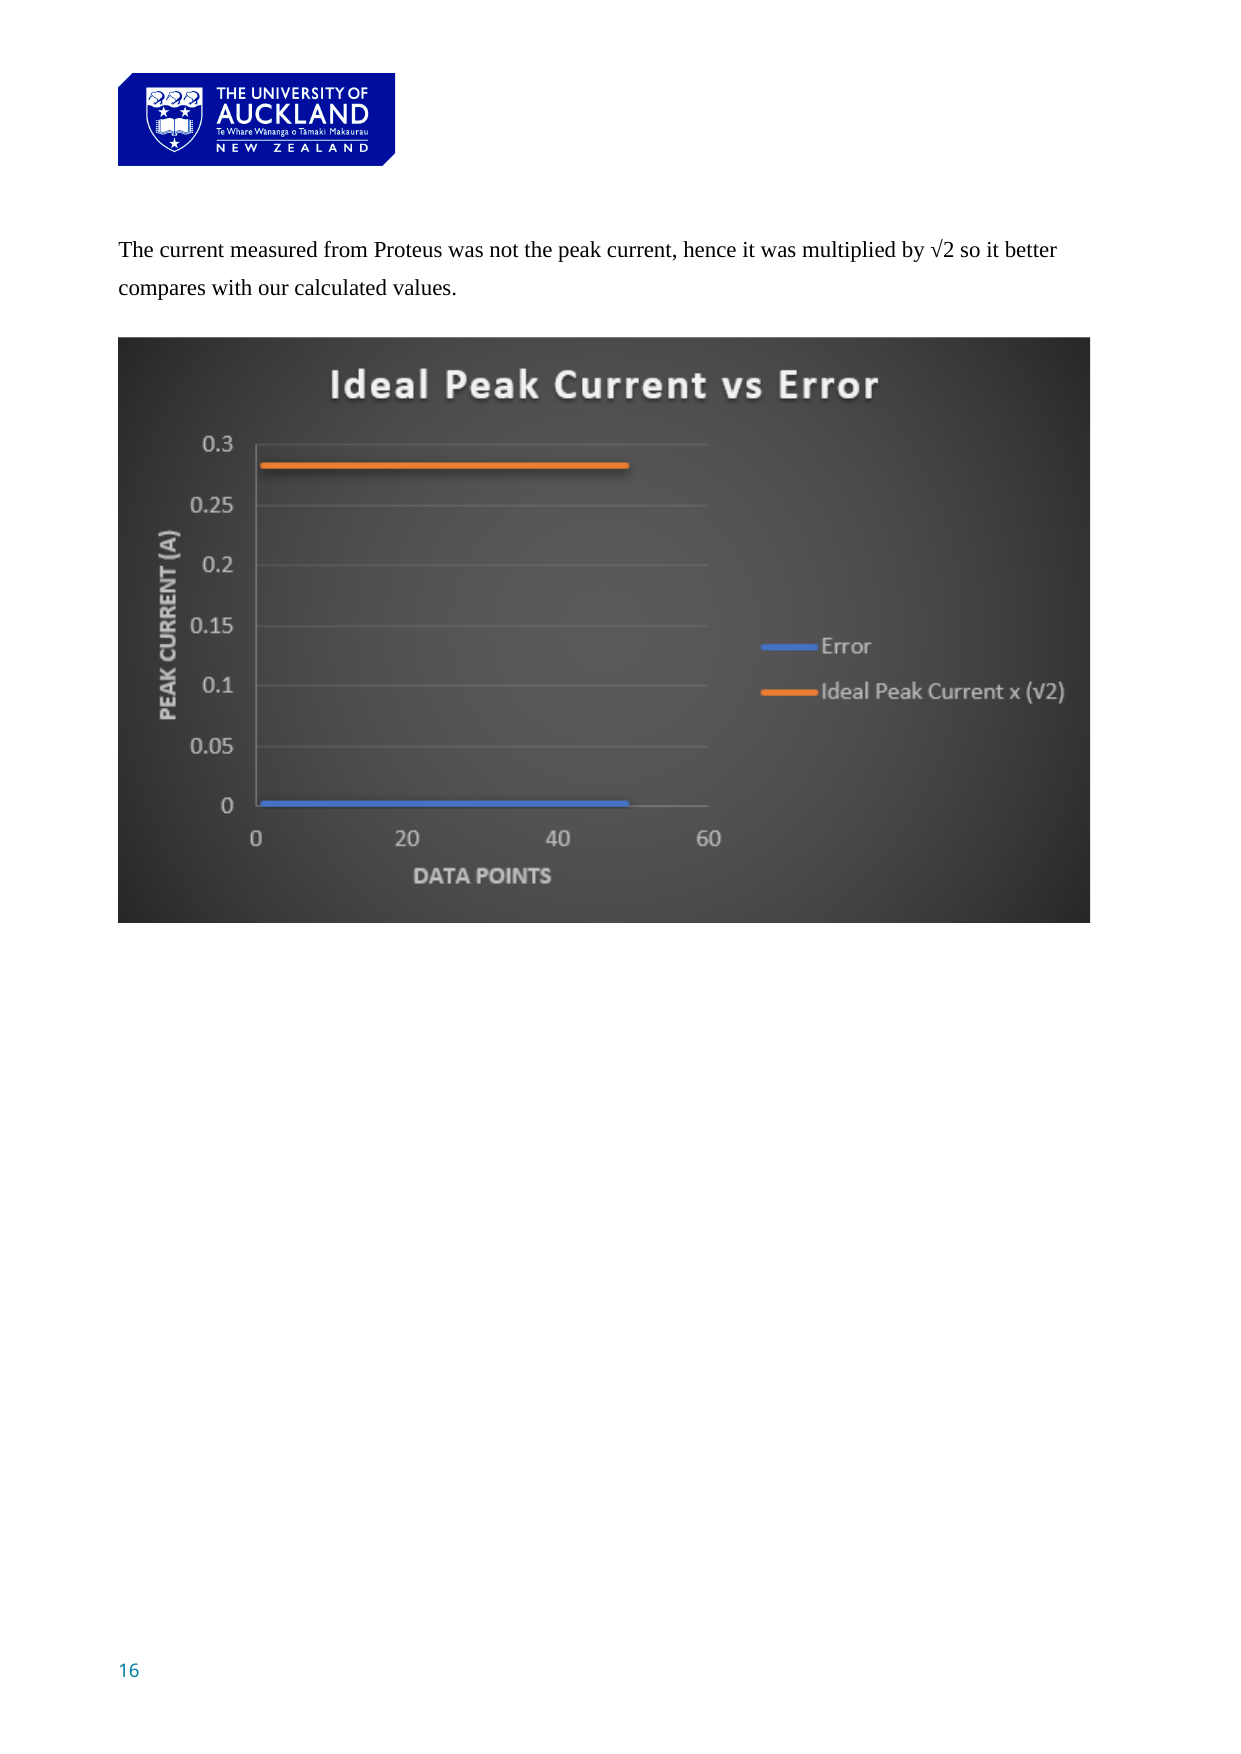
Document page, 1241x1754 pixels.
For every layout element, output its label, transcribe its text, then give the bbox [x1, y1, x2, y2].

picture [118, 73, 396, 166]
text The current measured from Proteus was not the peak current, hence it was multiplied by √2 so it better compares with our calculated values. [118, 231, 1123, 306]
picture [118, 337, 1091, 923]
